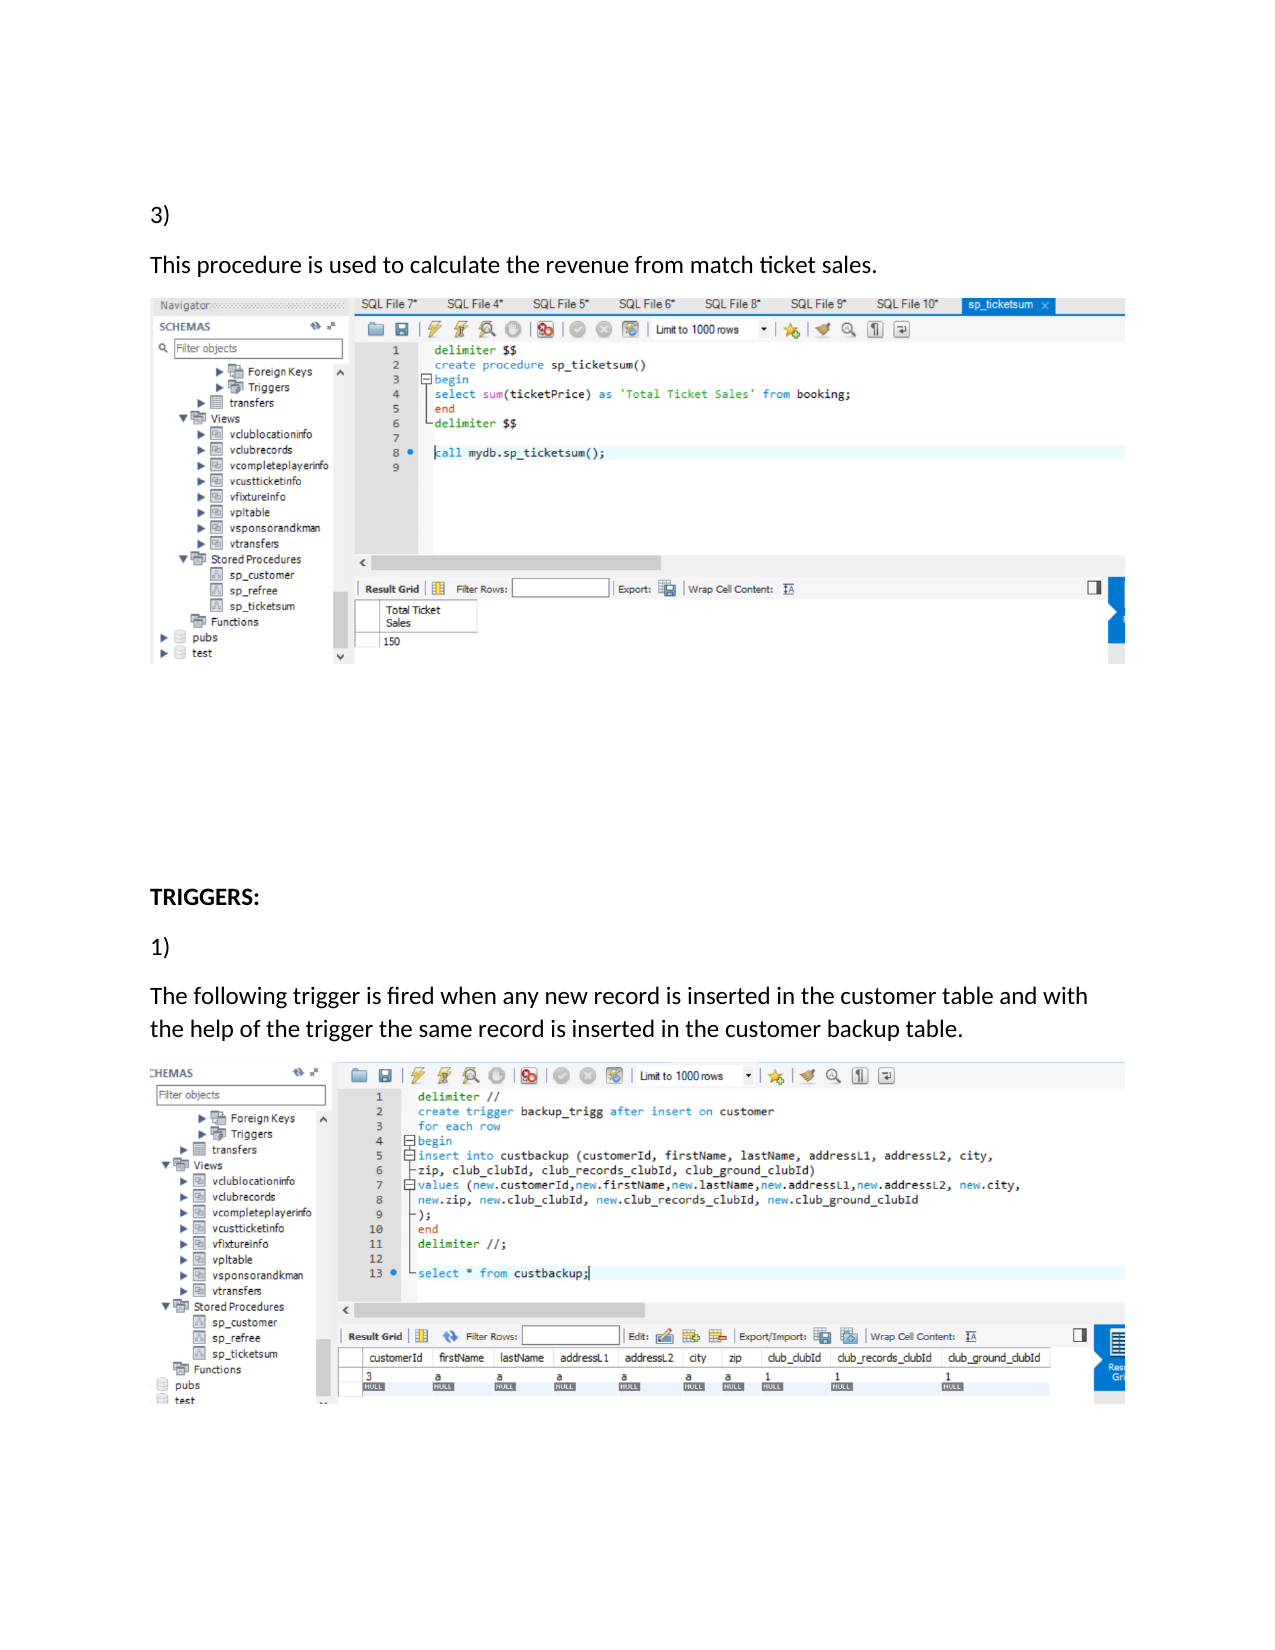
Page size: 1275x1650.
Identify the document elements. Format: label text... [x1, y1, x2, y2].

text The following trigger is fired when any new record is inserted in the customer table and with the help of the trigger the same record is inserted in the customer backup table. [150, 980, 1125, 1044]
picture [150, 1062, 1125, 1404]
text TRIGGERS: [150, 881, 1125, 912]
text This procedure is used to calculate the revenue from match ticket sales. [150, 249, 1125, 280]
text 3) [150, 199, 1125, 230]
picture [150, 298, 1125, 664]
text 1) [150, 931, 1125, 961]
